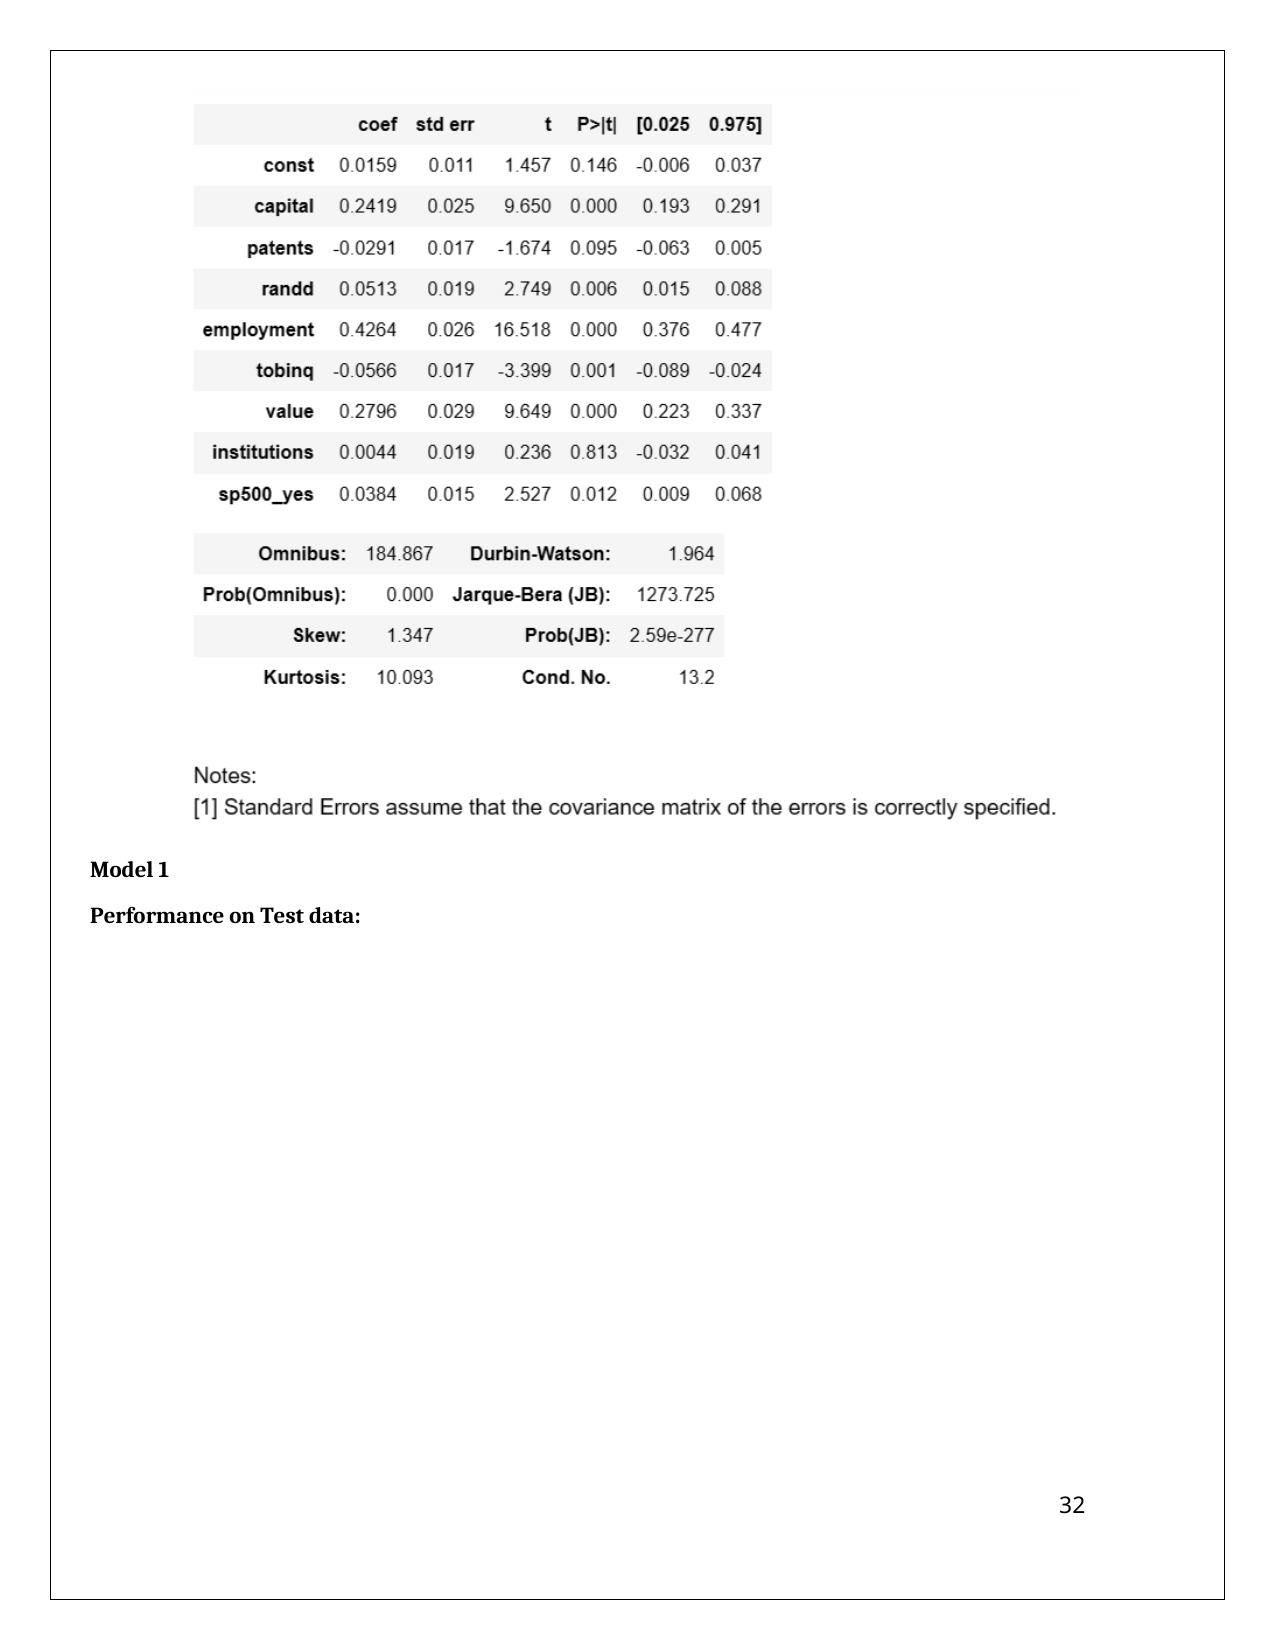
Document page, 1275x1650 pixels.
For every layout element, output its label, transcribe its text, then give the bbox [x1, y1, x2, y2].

subtitle Performance on Test data: [90, 903, 1185, 929]
picture [189, 90, 1086, 838]
subtitle Model 1 [90, 857, 1185, 884]
